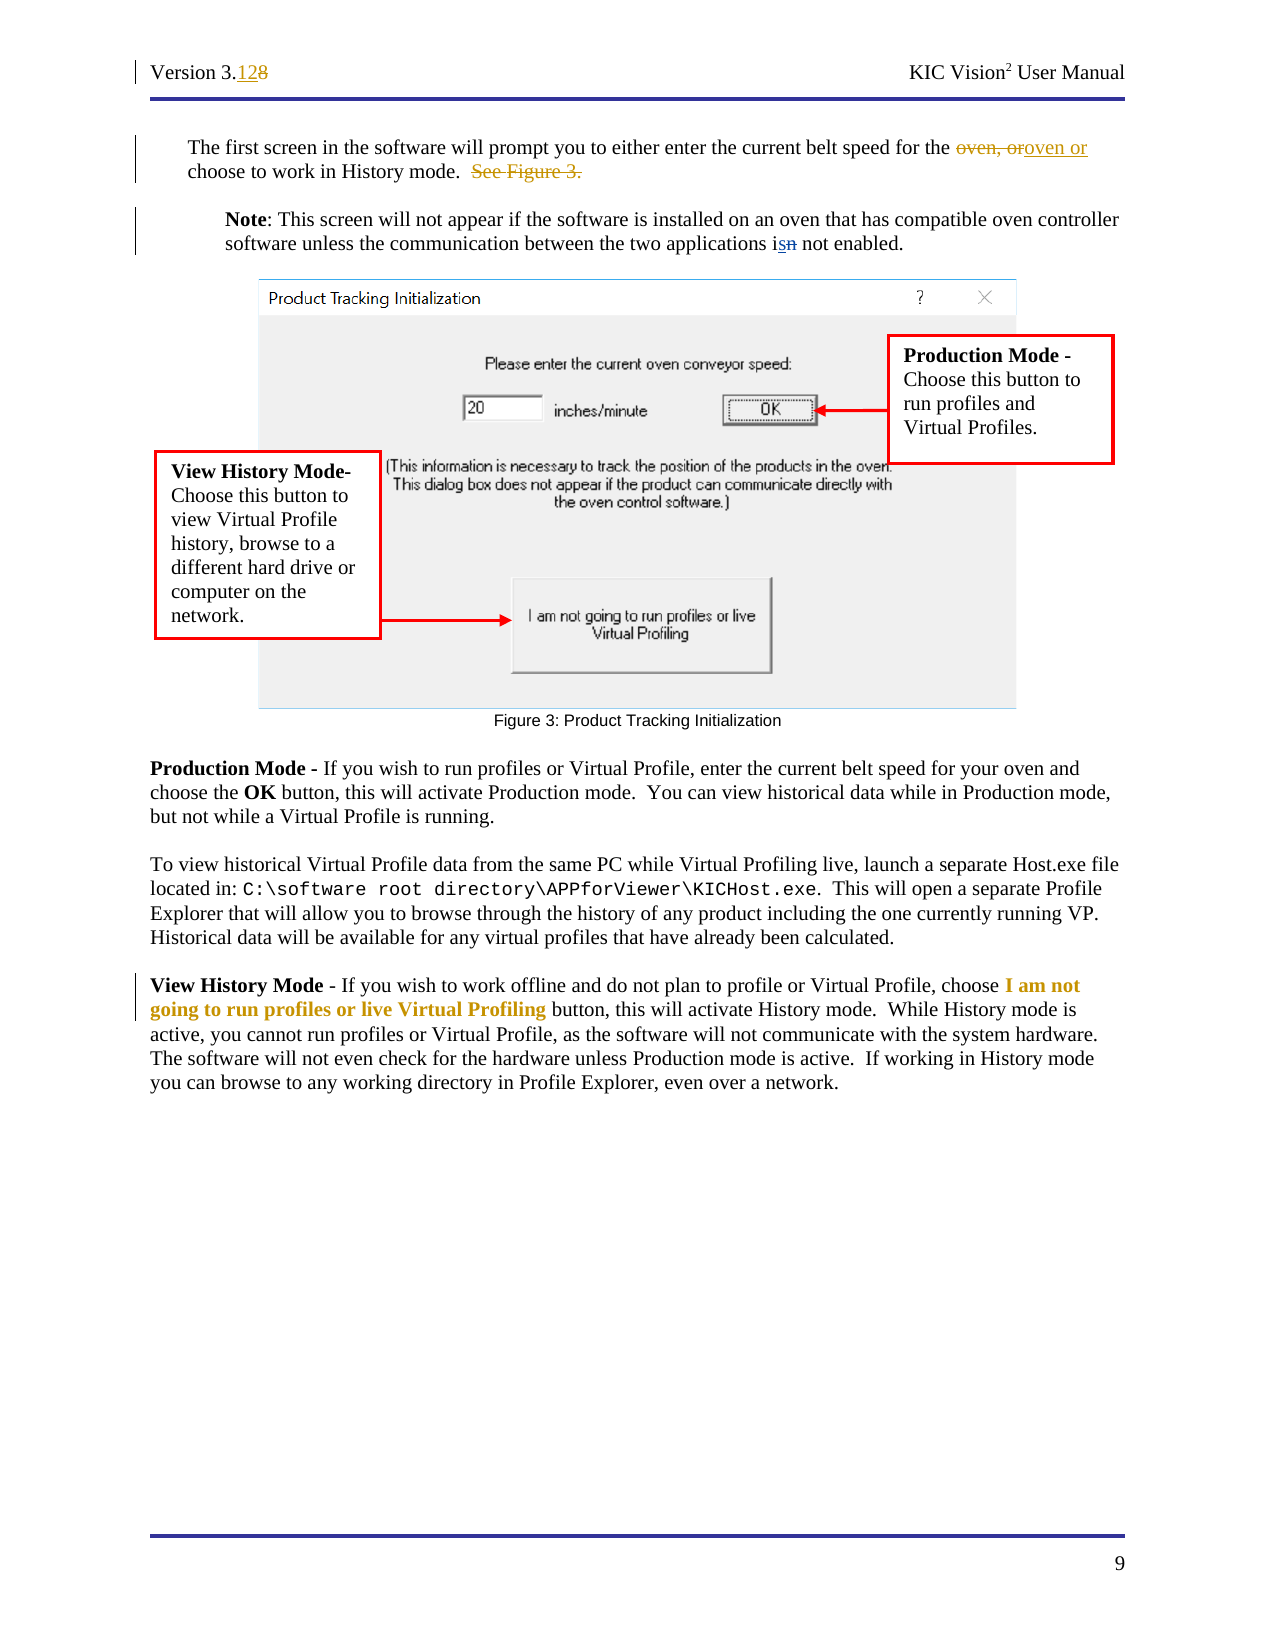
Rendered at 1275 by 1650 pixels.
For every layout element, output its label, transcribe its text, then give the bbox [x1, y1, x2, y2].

picture [258, 279, 1017, 709]
text The first screen in the software will prompt you to either enter the current belt speed for the choose to work in History mode. [187, 135, 1125, 183]
text Figure 3: Product Tracking Initialization [150, 710, 1125, 729]
text Note: This screen will not appear if the software is installed on an oven that has compatible oven controller software unless the communication between the two applications i not enabled. [225, 207, 1125, 255]
text View History Mode - If you wish to work offline and do not plan to profile or Virtual Profile, choose I am not going to run profiles or live Virtual Profiling button, this will activate History mode. While History mode is active, you cannot run profiles or Virtual Profile, as the software will not communicate with the system hardware. The software will not even check for the hardware unless Production mode is active. If working in History mode you can browse to any working directory in Profile Explorer, even over a network. [150, 973, 1125, 1094]
text To view historical Virtual Profile data from the same PC while Virtual Profiling live, launch a separate Host.exe file located in: C:\software root directory\APPforViewer\KICHost.exe. This will open a separate Profile Explorer that will allow you to browse through the history of any product including the one currently running VP. Historical data will be available for any virtual profiles that have already been calculated. [150, 852, 1125, 949]
text Production Mode - If you wish to run profiles or Virtual Profile, enter the current belt speed for your oven and choose the OK button, this will activate Production mode. You can view historical data while in Production mode, but not while a Virtual Profile is running. [150, 756, 1125, 828]
